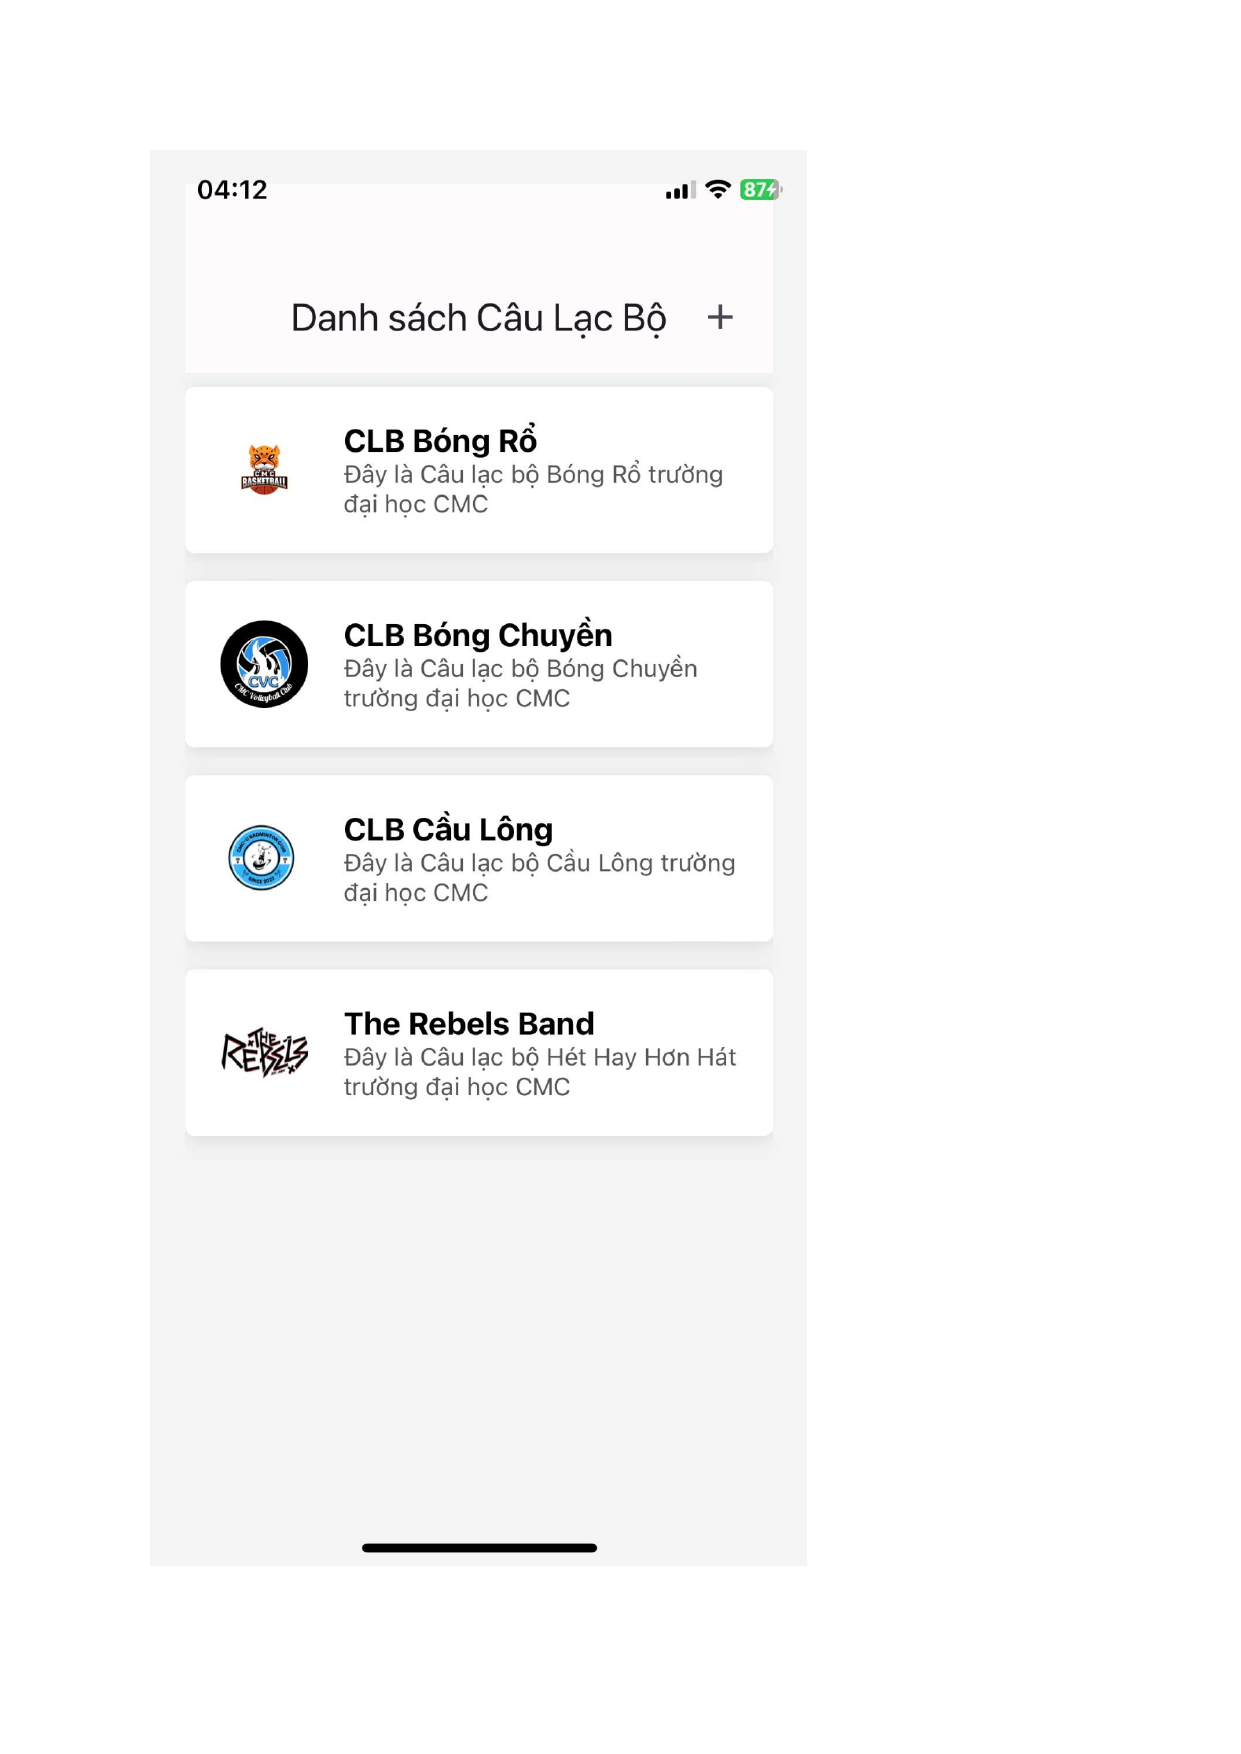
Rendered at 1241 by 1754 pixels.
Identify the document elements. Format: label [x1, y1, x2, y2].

picture [150, 150, 808, 1566]
